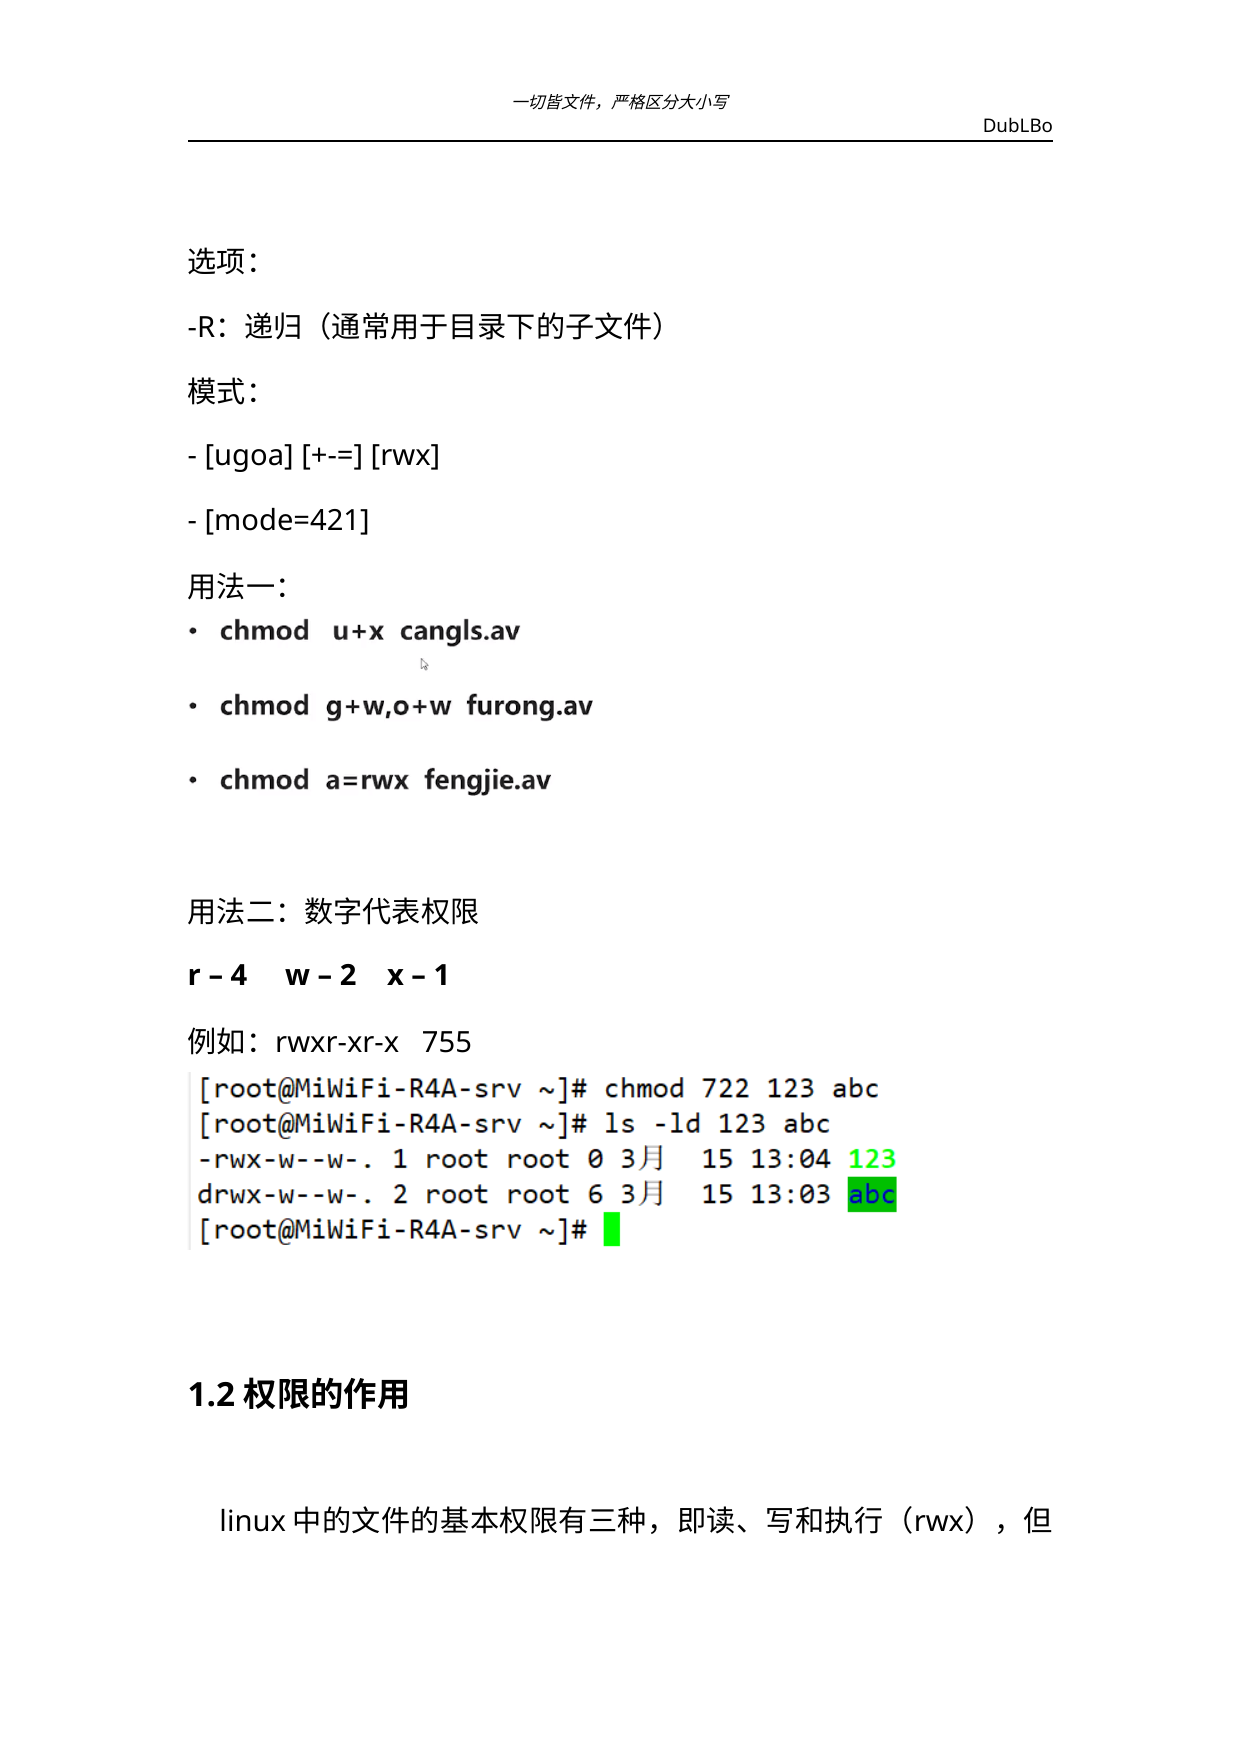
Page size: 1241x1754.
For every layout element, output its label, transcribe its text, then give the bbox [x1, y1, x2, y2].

subtitle 1.2 权限的作用 [187, 1359, 1053, 1424]
text r – 4 w – 2 x – 1 [187, 942, 1053, 1007]
text - [ugoa] [+-=] [rwx] [187, 422, 1053, 487]
picture [187, 1072, 913, 1250]
text 选项： [187, 227, 1053, 292]
picture [187, 617, 597, 796]
text 用法一： [187, 552, 1053, 617]
text 模式： [187, 357, 1053, 422]
text 例如：rwxr-xr-x 755 [187, 1007, 1053, 1072]
text - [mode=421] [187, 487, 1053, 552]
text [187, 1486, 1053, 1551]
text 用法二：数字代表权限 [187, 877, 1053, 942]
text -R：递归（通常用于目录下的子文件） [187, 292, 1053, 357]
